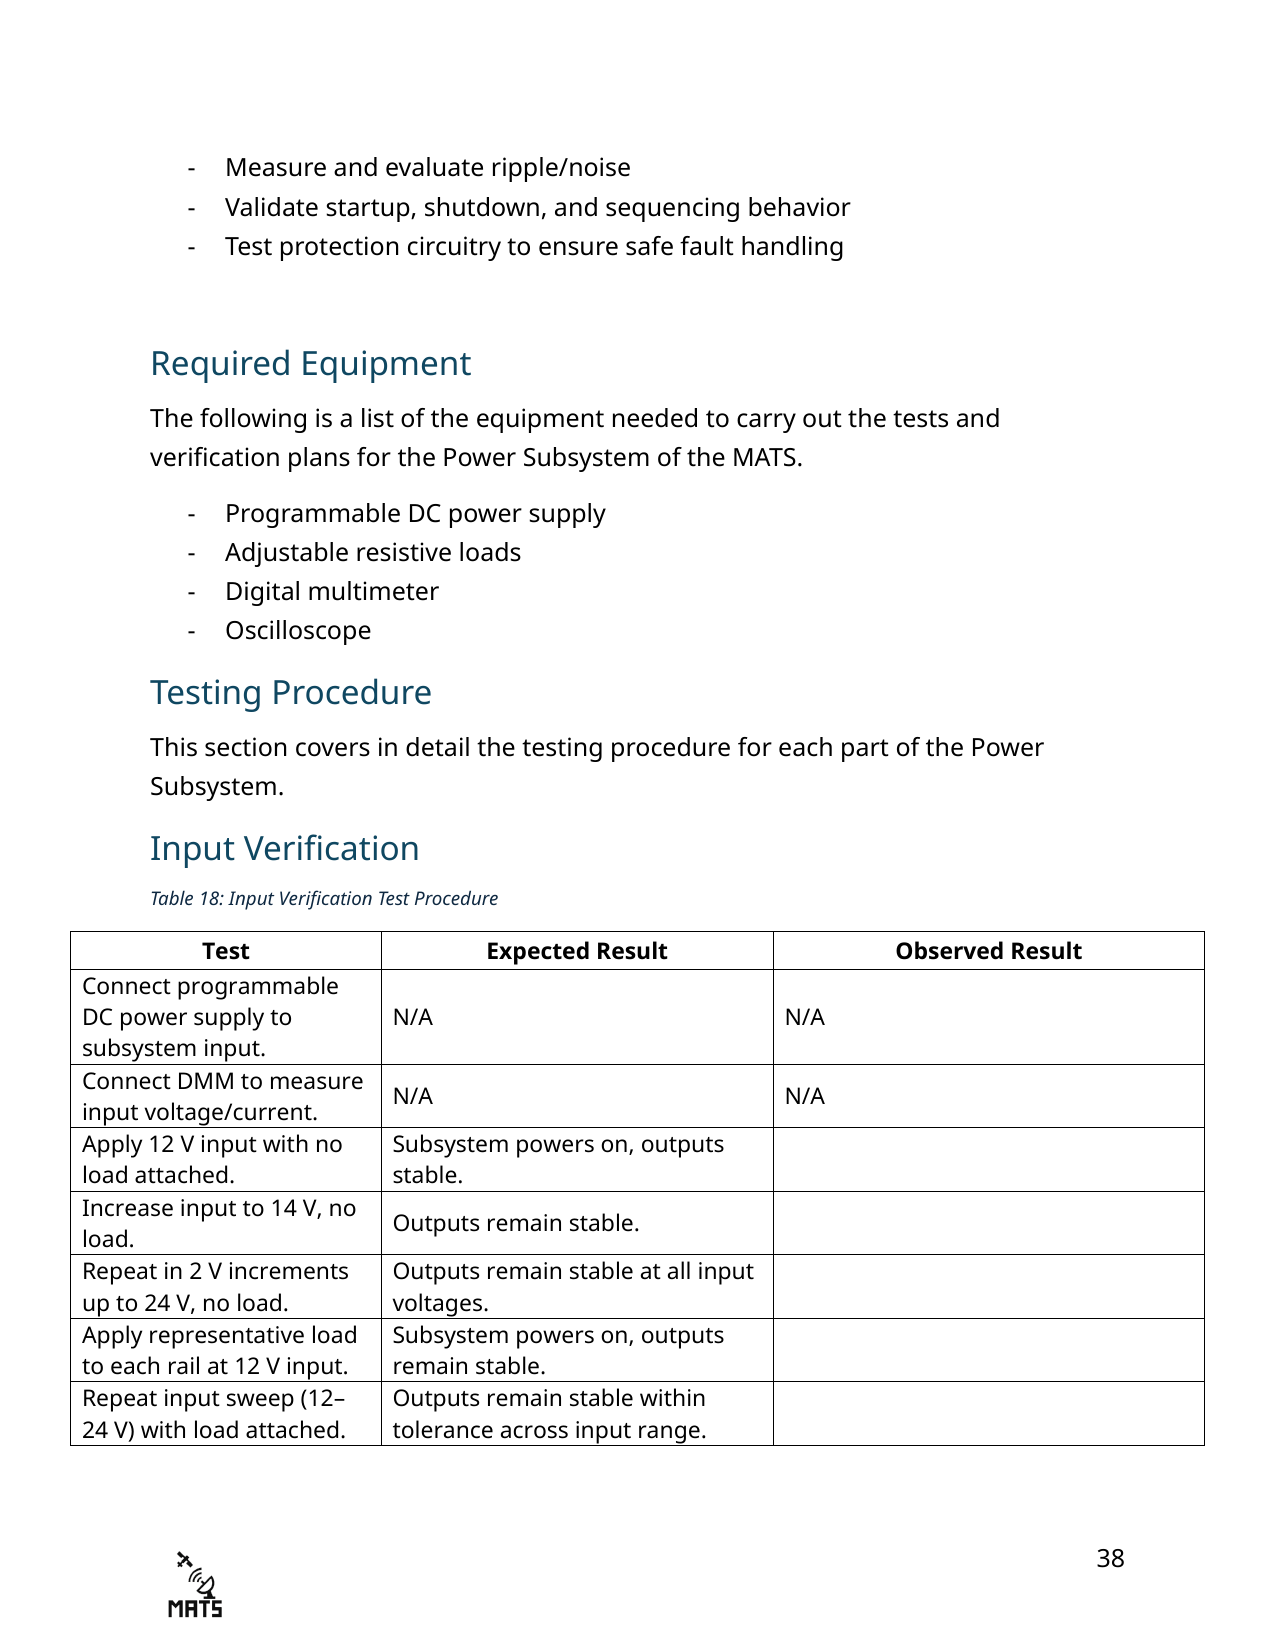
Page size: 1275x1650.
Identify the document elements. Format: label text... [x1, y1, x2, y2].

table_cell Increase input to 14 V, no load. [71, 1192, 381, 1254]
table_cell N/A [382, 1065, 773, 1127]
table_cell [774, 1255, 1204, 1318]
table_cell [774, 1319, 1204, 1381]
table_cell Connect programmable DC power supply to subsystem input. [71, 970, 381, 1063]
table_cell Subsystem powers on, outputs remain stable. [382, 1319, 773, 1381]
subtitle Input Verification [150, 824, 1125, 870]
list Oscilloscope [187, 613, 1125, 647]
subtitle Required Equipment [150, 340, 1125, 385]
table_cell Apply 12 V input with no load attached. [71, 1128, 381, 1191]
table_cell Outputs remain stable within tolerance across input range. [382, 1382, 773, 1445]
list Adjustable resistive loads [187, 535, 1125, 569]
list Measure and evaluate ripple/noise [187, 150, 1125, 184]
table_header Expected Result [382, 932, 773, 969]
table_cell Repeat input sweep (12–24 V) with load attached. [71, 1382, 381, 1445]
text Table 18: Input Verification Test Procedure [150, 885, 1125, 910]
text The following is a list of the equipment needed to carry out the tests and verification plans for the Power Subsystem of the MATS. [150, 401, 1125, 474]
list Test protection circuitry to ensure safe fault handling [187, 228, 1125, 262]
table_cell Outputs remain stable at all input voltages. [382, 1255, 773, 1318]
list Validate startup, shutdown, and sequencing behavior [187, 189, 1125, 223]
subtitle Testing Procedure [150, 669, 1125, 714]
table_header Observed Result [774, 932, 1204, 969]
table_cell Apply representative load to each rail at 12 V input. [71, 1319, 381, 1381]
list Programmable DC power supply [187, 496, 1125, 529]
picture [150, 1542, 240, 1632]
table_cell N/A [774, 1065, 1204, 1127]
table_header Test [71, 932, 381, 969]
text This section covers in detail the testing procedure for each part of the Power Subsystem. [150, 729, 1125, 803]
table_cell Repeat in 2 V increments up to 24 V, no load. [71, 1255, 381, 1318]
table_cell [774, 1382, 1204, 1445]
table_cell Connect DMM to measure input voltage/current. [71, 1065, 381, 1127]
table_cell N/A [382, 970, 773, 1063]
table_cell Subsystem powers on, outputs stable. [382, 1128, 773, 1191]
list Digital multimeter [187, 574, 1125, 608]
table_cell N/A [774, 970, 1204, 1063]
table_cell Outputs remain stable. [382, 1192, 773, 1254]
table_cell [774, 1128, 1204, 1191]
table_cell [774, 1192, 1204, 1254]
